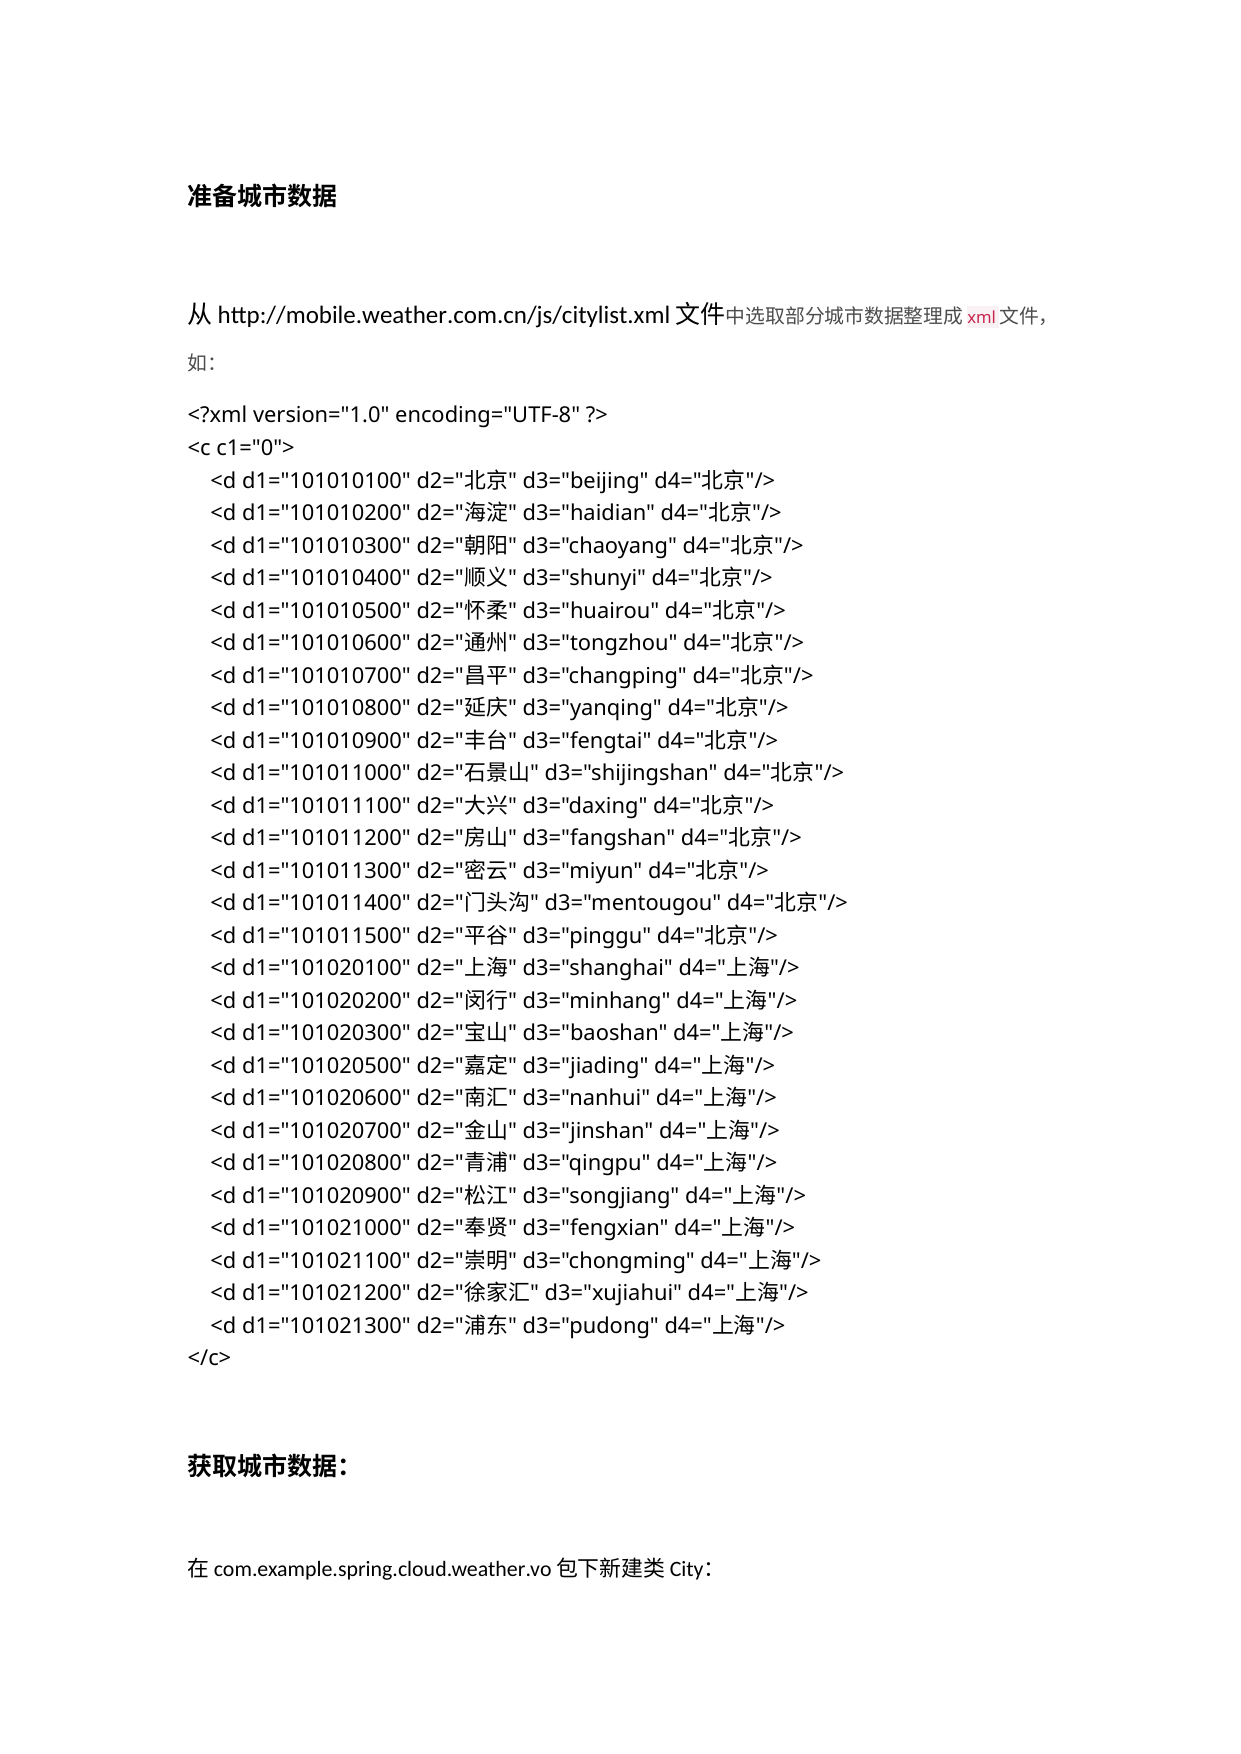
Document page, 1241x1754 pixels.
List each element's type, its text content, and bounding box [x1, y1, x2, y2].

text <d d1="101011100" d2="大兴" d3="daxing" d4="北京"/> [187, 788, 1053, 820]
text <d d1="101021300" d2="浦东" d3="pudong" d4="上海"/> [187, 1308, 1053, 1340]
text <c c1="0"> [187, 430, 1053, 463]
text </c> [187, 1340, 1053, 1373]
text <d d1="101020300" d2="宝山" d3="baoshan" d4="上海"/> [187, 1015, 1053, 1048]
subtitle 准备城市数据 [187, 162, 1053, 227]
text <d d1="101011500" d2="平谷" d3="pinggu" d4="北京"/> [187, 918, 1053, 950]
text <d d1="101010900" d2="丰台" d3="fengtai" d4="北京"/> [187, 723, 1053, 755]
text <d d1="101011000" d2="石景山" d3="shijingshan" d4="北京"/> [187, 755, 1053, 788]
text <d d1="101021000" d2="奉贤" d3="fengxian" d4="上海"/> [187, 1210, 1053, 1243]
text <d d1="101020900" d2="松江" d3="songjiang" d4="上海"/> [187, 1178, 1053, 1210]
text <d d1="101011200" d2="房山" d3="fangshan" d4="北京"/> [187, 820, 1053, 853]
text <d d1="101021100" d2="崇明" d3="chongming" d4="上海"/> [187, 1243, 1053, 1275]
text <d d1="101010400" d2="顺义" d3="shunyi" d4="北京"/> [187, 560, 1053, 593]
text <d d1="101010700" d2="昌平" d3="changping" d4="北京"/> [187, 658, 1053, 690]
text <d d1="101020200" d2="闵行" d3="minhang" d4="上海"/> [187, 983, 1053, 1015]
text 从http://mobile.weather.com.cn/js/citylist.xml文件中选取部分城市数据整理成xml文件，如： [187, 280, 1053, 378]
text <d d1="101010600" d2="通州" d3="tongzhou" d4="北京"/> [187, 625, 1053, 658]
text <?xml version="1.0" encoding="UTF-8" ?> [187, 398, 1053, 430]
text <d d1="101020600" d2="南汇" d3="nanhui" d4="上海"/> [187, 1080, 1053, 1113]
text <d d1="101020100" d2="上海" d3="shanghai" d4="上海"/> [187, 950, 1053, 983]
text <d d1="101020500" d2="嘉定" d3="jiading" d4="上海"/> [187, 1048, 1053, 1080]
subtitle 获取城市数据： [187, 1432, 1053, 1497]
text <d d1="101011400" d2="门头沟" d3="mentougou" d4="北京"/> [187, 885, 1053, 918]
text <d d1="101010100" d2="北京" d3="beijing" d4="北京"/> [187, 463, 1053, 495]
text <d d1="101010300" d2="朝阳" d3="chaoyang" d4="北京"/> [187, 528, 1053, 560]
text <d d1="101010800" d2="延庆" d3="yanqing" d4="北京"/> [187, 690, 1053, 723]
text <d d1="101010200" d2="海淀" d3="haidian" d4="北京"/> [187, 495, 1053, 528]
text <d d1="101011300" d2="密云" d3="miyun" d4="北京"/> [187, 853, 1053, 885]
text <d d1="101020700" d2="金山" d3="jinshan" d4="上海"/> [187, 1113, 1053, 1145]
text <d d1="101021200" d2="徐家汇" d3="xujiahui" d4="上海"/> [187, 1275, 1053, 1308]
text <d d1="101010500" d2="怀柔" d3="huairou" d4="北京"/> [187, 593, 1053, 625]
text 在com.example.spring.cloud.weather.vo包下新建类City： [187, 1550, 1053, 1583]
text <d d1="101020800" d2="青浦" d3="qingpu" d4="上海"/> [187, 1145, 1053, 1178]
